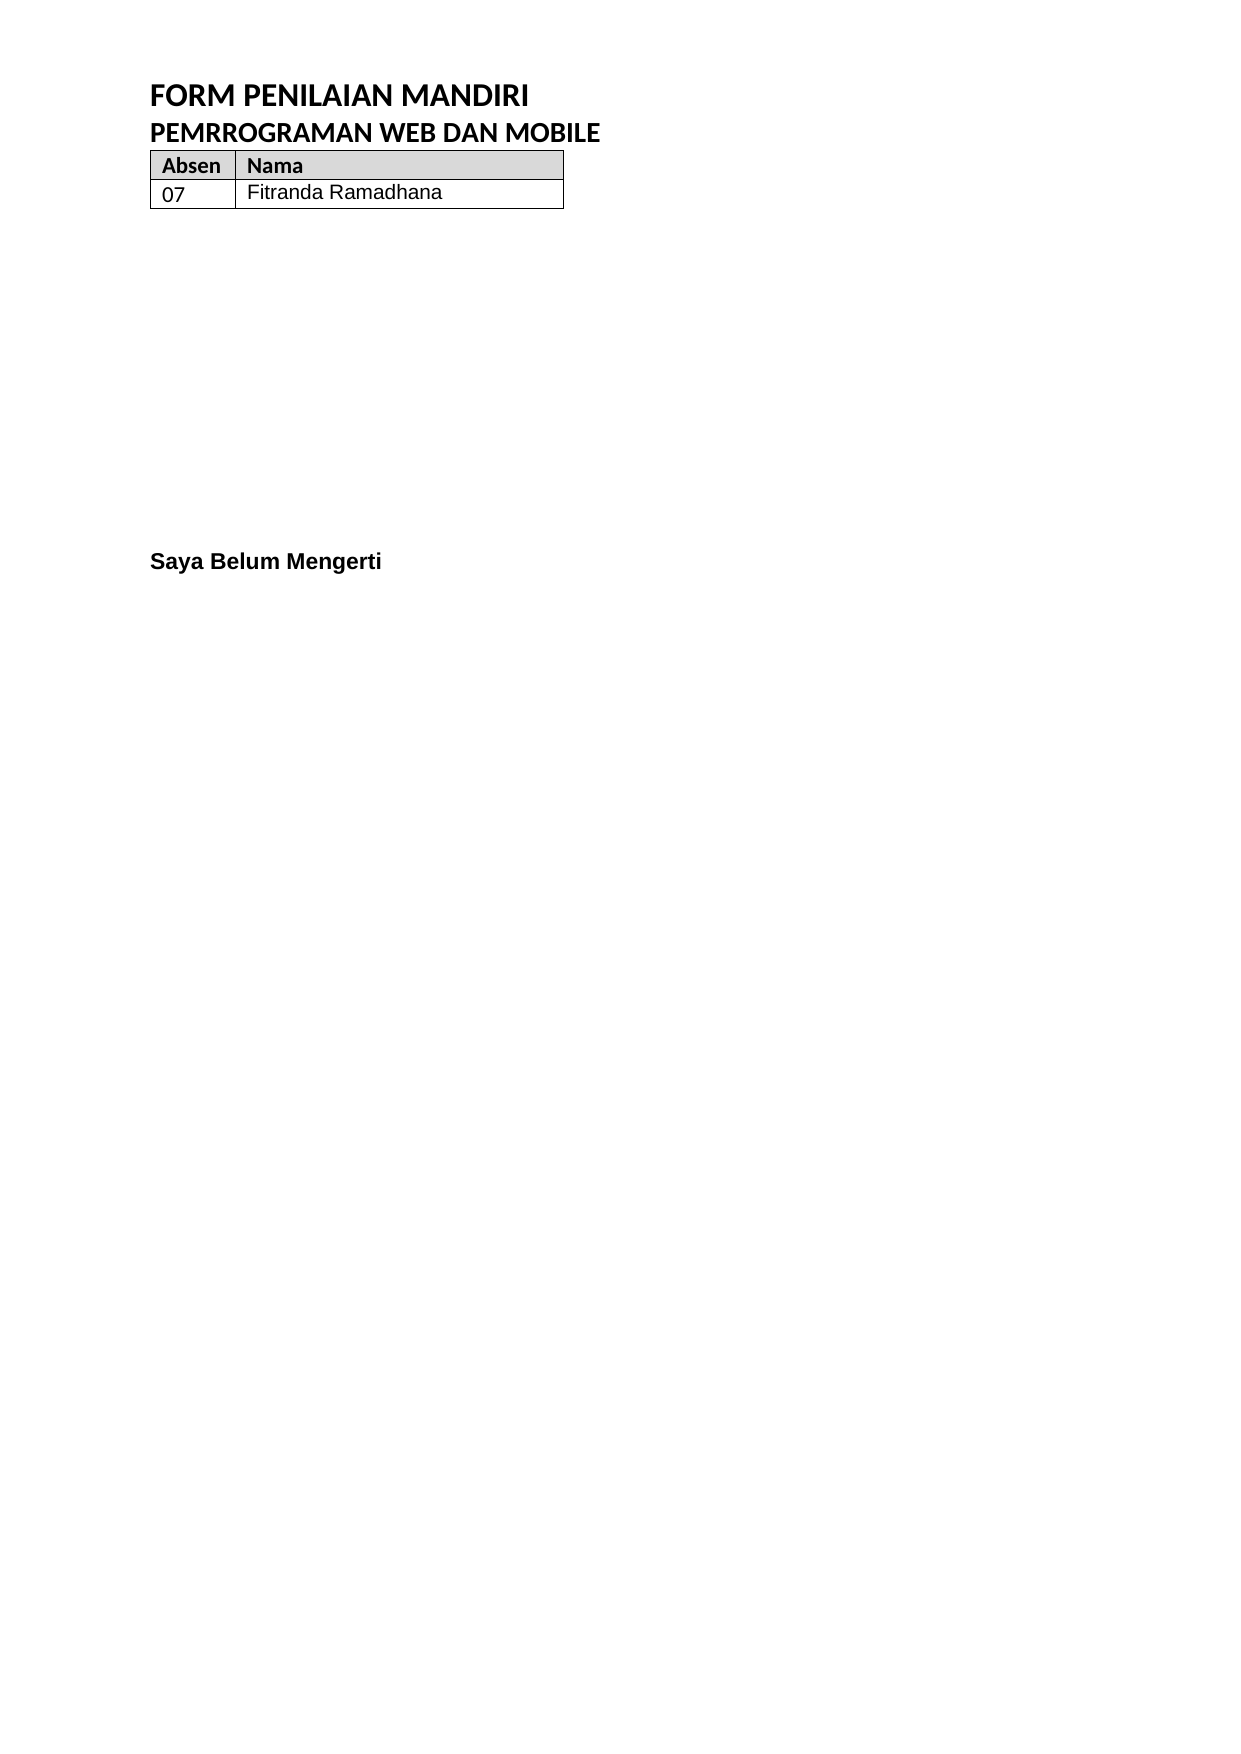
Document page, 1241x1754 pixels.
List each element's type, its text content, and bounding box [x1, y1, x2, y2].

text Saya Belum Mengerti [150, 548, 1090, 574]
